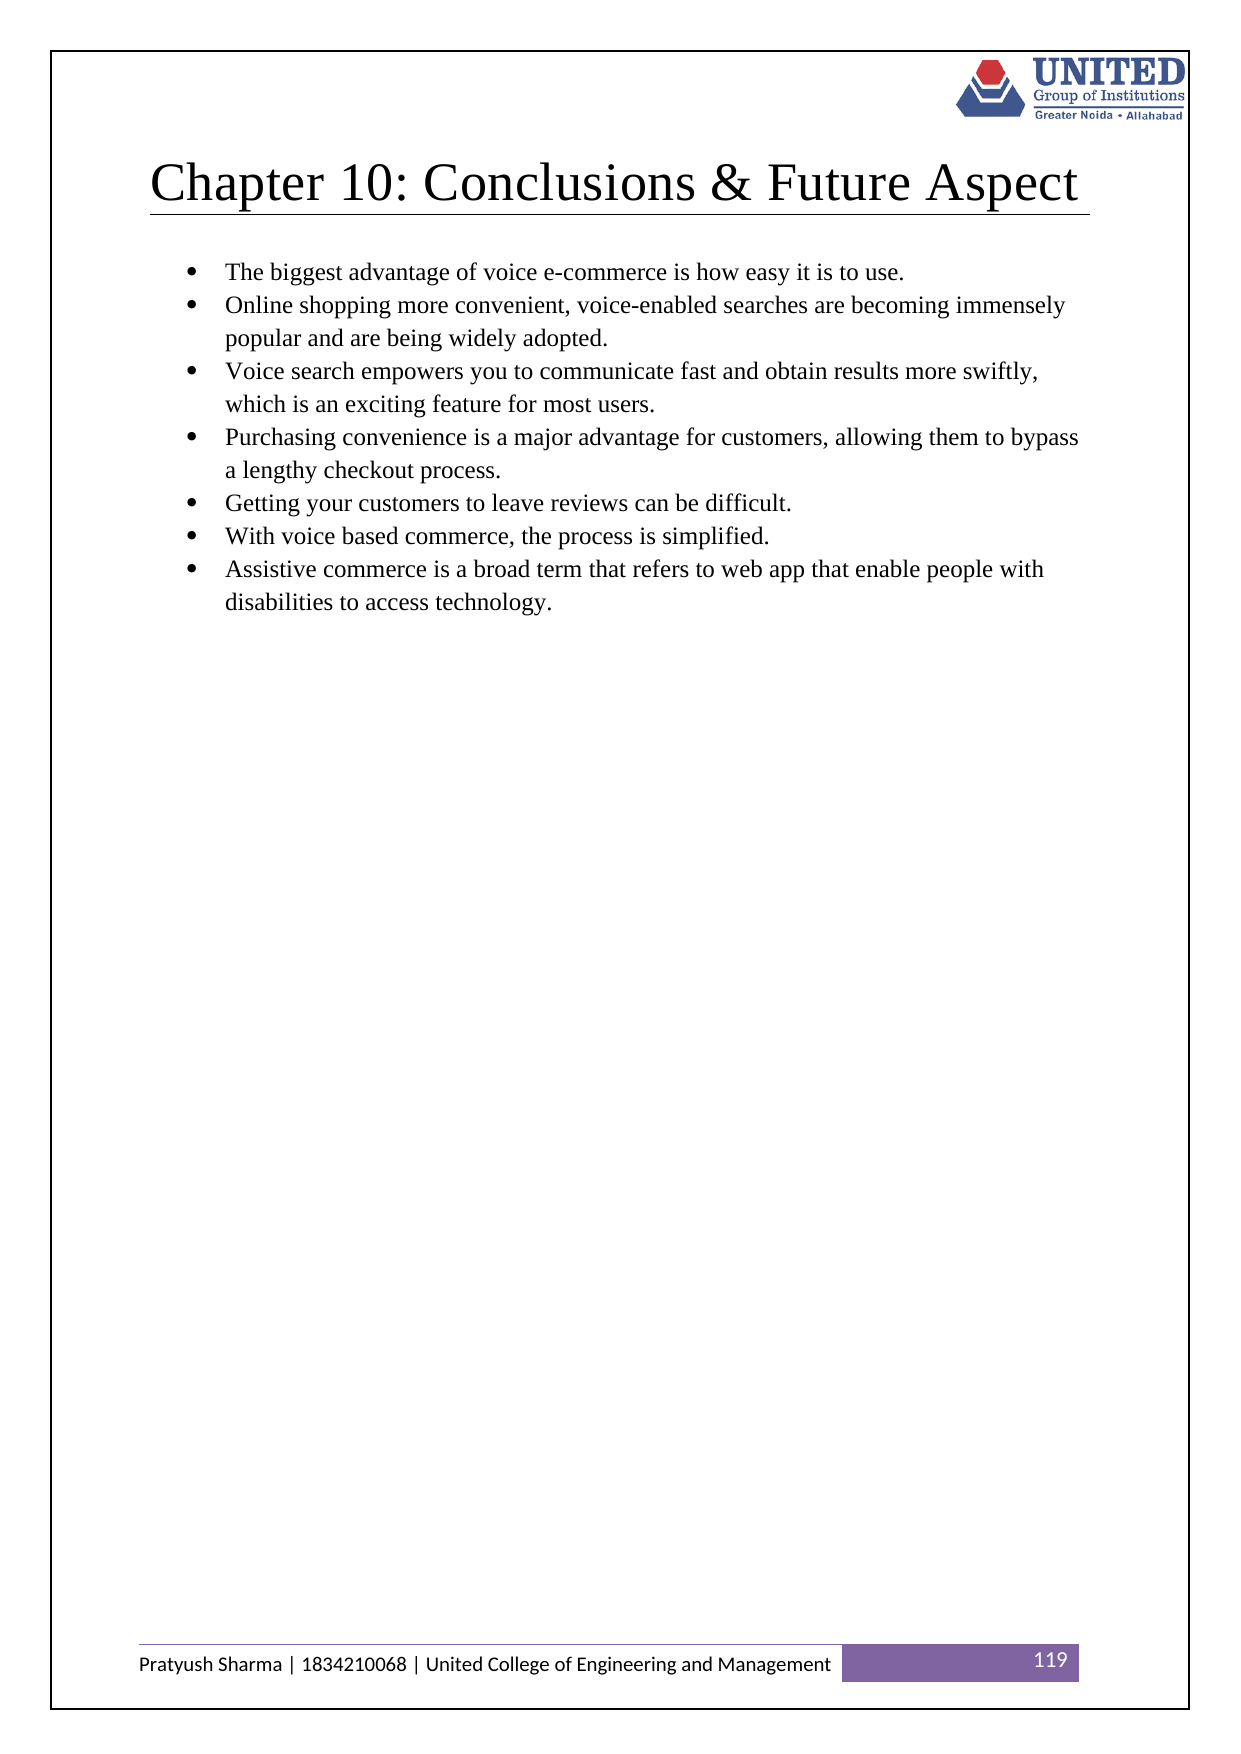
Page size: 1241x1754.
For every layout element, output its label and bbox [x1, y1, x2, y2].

picture [952, 53, 1186, 124]
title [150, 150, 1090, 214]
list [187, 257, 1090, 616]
